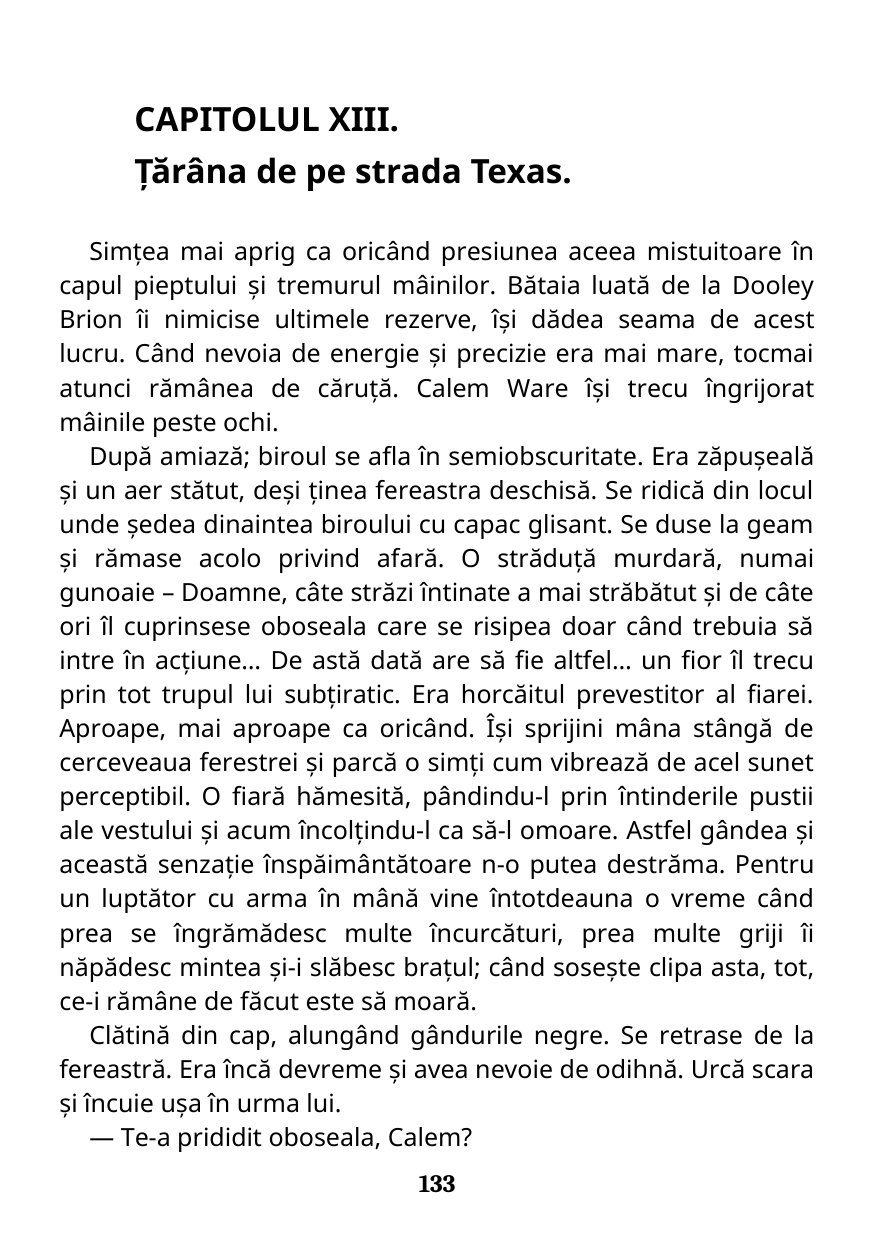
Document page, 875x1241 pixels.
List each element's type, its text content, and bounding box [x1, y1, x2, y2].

text — Te-a prididit oboseala, Calem? [59, 1119, 815, 1154]
subtitle Ţărâna de pe strada Texas. [59, 148, 815, 193]
subtitle CAPITOLUL XIII. [59, 96, 815, 141]
text Simţea mai aprig ca oricând presiunea aceea mistuitoare în capul pieptului şi tremurul mâinilor. Bătaia luată de la Dooley Brion îi nimicise ultimele rezerve, îşi dădea seama de acest lucru. Când nevoia de energie şi precizie era mai mare, tocmai atunci rămânea de căruţă. Calem Ware îşi trecu îngrijorat mâinile peste ochi. [59, 234, 815, 438]
text După amiază; biroul se afla în semiobscuritate. Era zăpuşeală şi un aer stătut, deşi ţinea fereastra deschisă. Se ridică din locul unde şedea dinaintea biroului cu capac glisant. Se duse la geam şi rămase acolo privind afară. O străduţă murdară, numai gunoaie – Doamne, câte străzi întinate a mai străbătut şi de câte ori îl cuprinsese oboseala care se risipea doar când trebuia să intre în acţiune… De astă dată are să fie altfel… un fior îl trecu prin tot trupul lui subţiratic. Era horcăitul prevestitor al fiarei. Aproape, mai aproape ca oricând. Îşi sprijini mâna stângă de cerceveaua ferestrei şi parcă o simţi cum vibrează de acel sunet perceptibil. O fiară hămesită, pândindu-l prin întinderile pustii ale vestului şi acum încolţindu-l ca să-l omoare. Astfel gândea şi această senzaţie înspăimântătoare n-o putea destrăma. Pentru un luptător cu arma în mână vine întotdeauna o vreme când prea se îngrămădesc multe încurcături, prea multe griji îi năpădesc mintea şi-i slăbesc braţul; când soseşte clipa asta, tot, ce-i rămâne de făcut este să moară. [59, 438, 815, 1017]
text Clătină din cap, alungând gândurile negre. Se retrase de la fereastră. Era încă devreme şi avea nevoie de odihnă. Urcă scara şi încuie uşa în urma lui. [59, 1017, 815, 1119]
